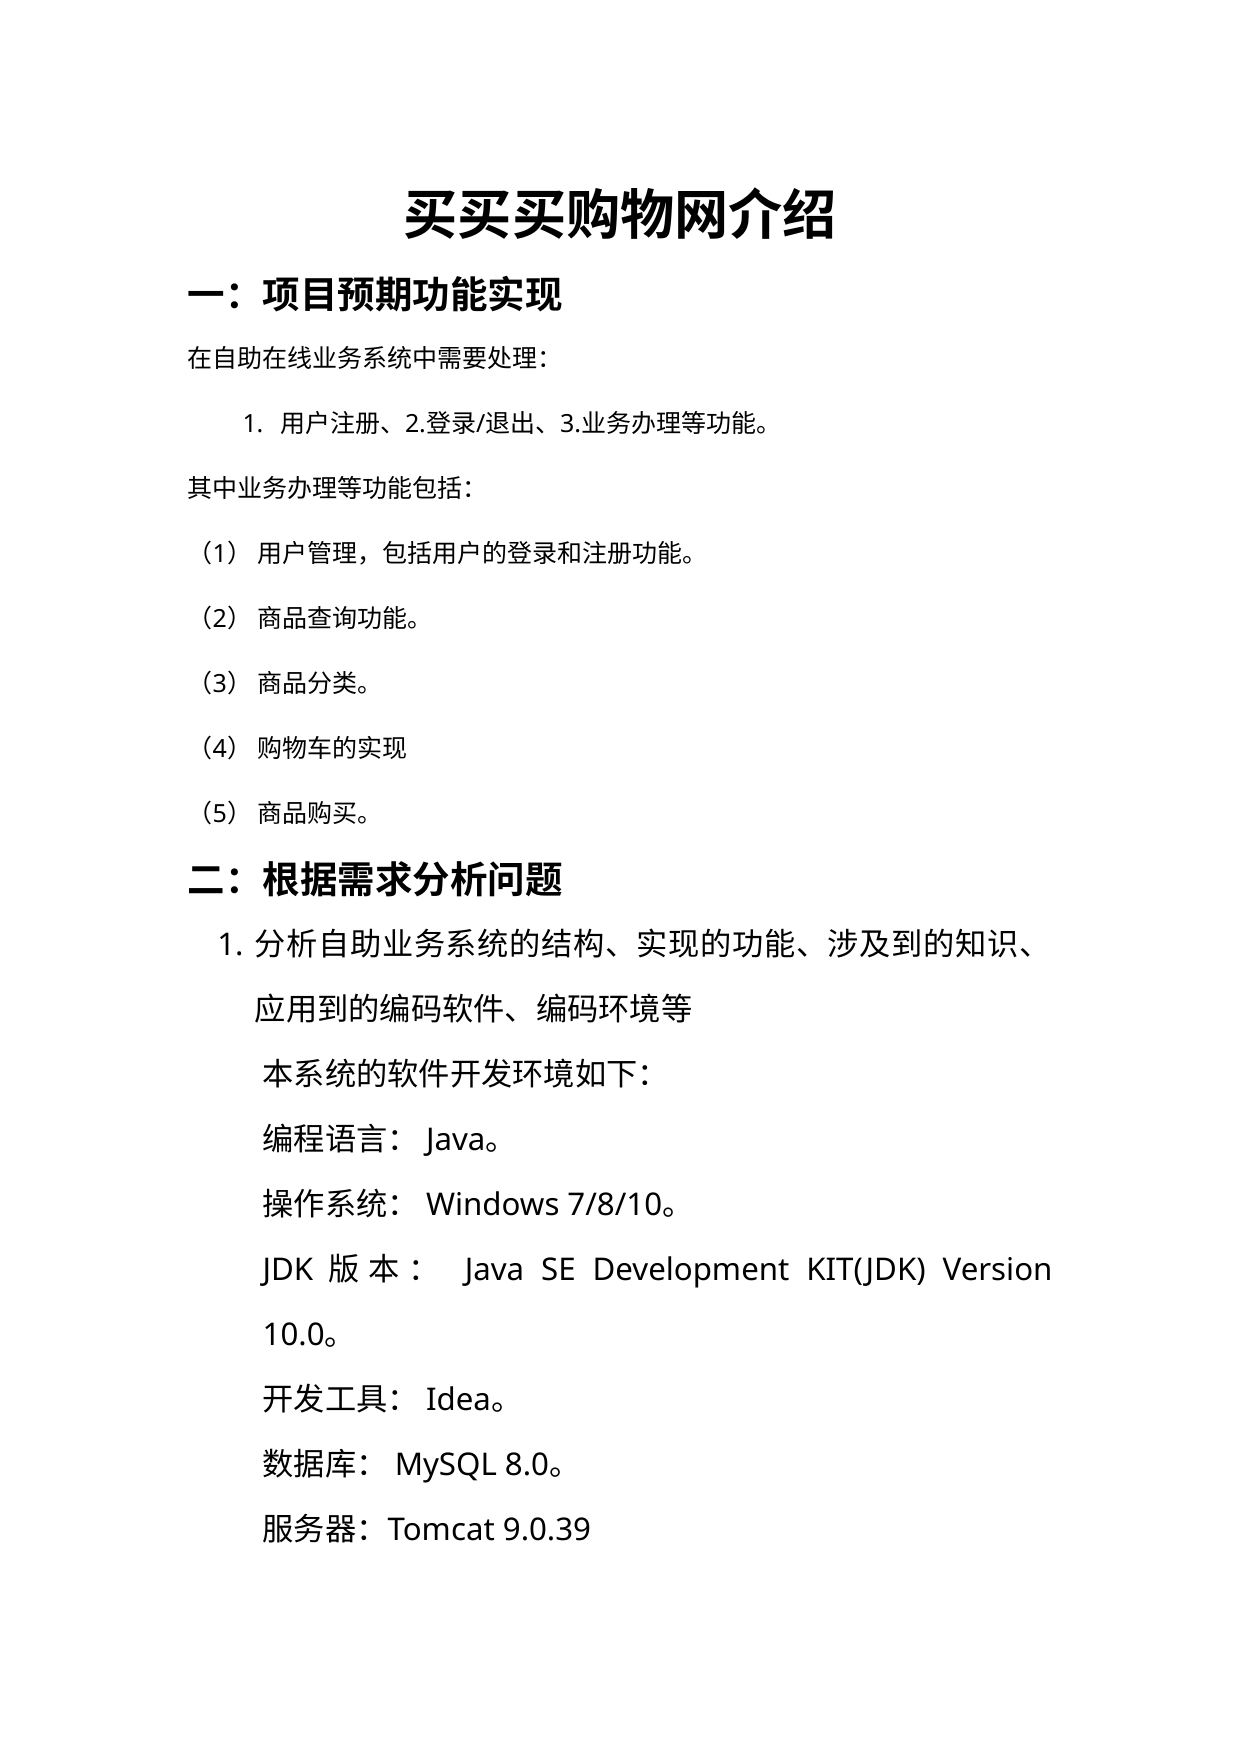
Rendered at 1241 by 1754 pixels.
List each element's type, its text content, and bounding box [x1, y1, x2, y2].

list 用户注册、2.登录/退出、3.业务办理等功能。 [242, 389, 1053, 454]
text （1） 用户管理，包括用户的登录和注册功能。 （2） 商品查询功能。 （3） 商品分类。 [187, 519, 1053, 714]
text （4） 购物车的实现 （5） 商品购买。 [187, 714, 1053, 844]
text 其中业务办理等功能包括： [187, 454, 1053, 519]
list 分析自助业务系统的结构、实现的功能、涉及到的知识、应用到的编码软件、编码环境等 [217, 909, 1053, 1039]
text 买买买购物网介绍 [187, 162, 1053, 259]
text 开发工具： Idea。 [262, 1364, 1053, 1429]
text 一：项目预期功能实现 [187, 259, 1053, 324]
text JDK版本： Java SE Development KIT(JDK) Version 10.0。 [262, 1234, 1053, 1364]
text 服务器：Tomcat 9.0.39 [262, 1494, 1053, 1559]
text 本系统的软件开发环境如下： [262, 1039, 1053, 1104]
text 二：根据需求分析问题 [187, 844, 1053, 909]
text 操作系统： Windows 7/8/10。 [262, 1169, 1053, 1234]
text 在自助在线业务系统中需要处理： [187, 324, 1053, 389]
text 编程语言： Java。 [262, 1104, 1053, 1169]
text 数据库： MySQL 8.0。 [262, 1429, 1053, 1494]
